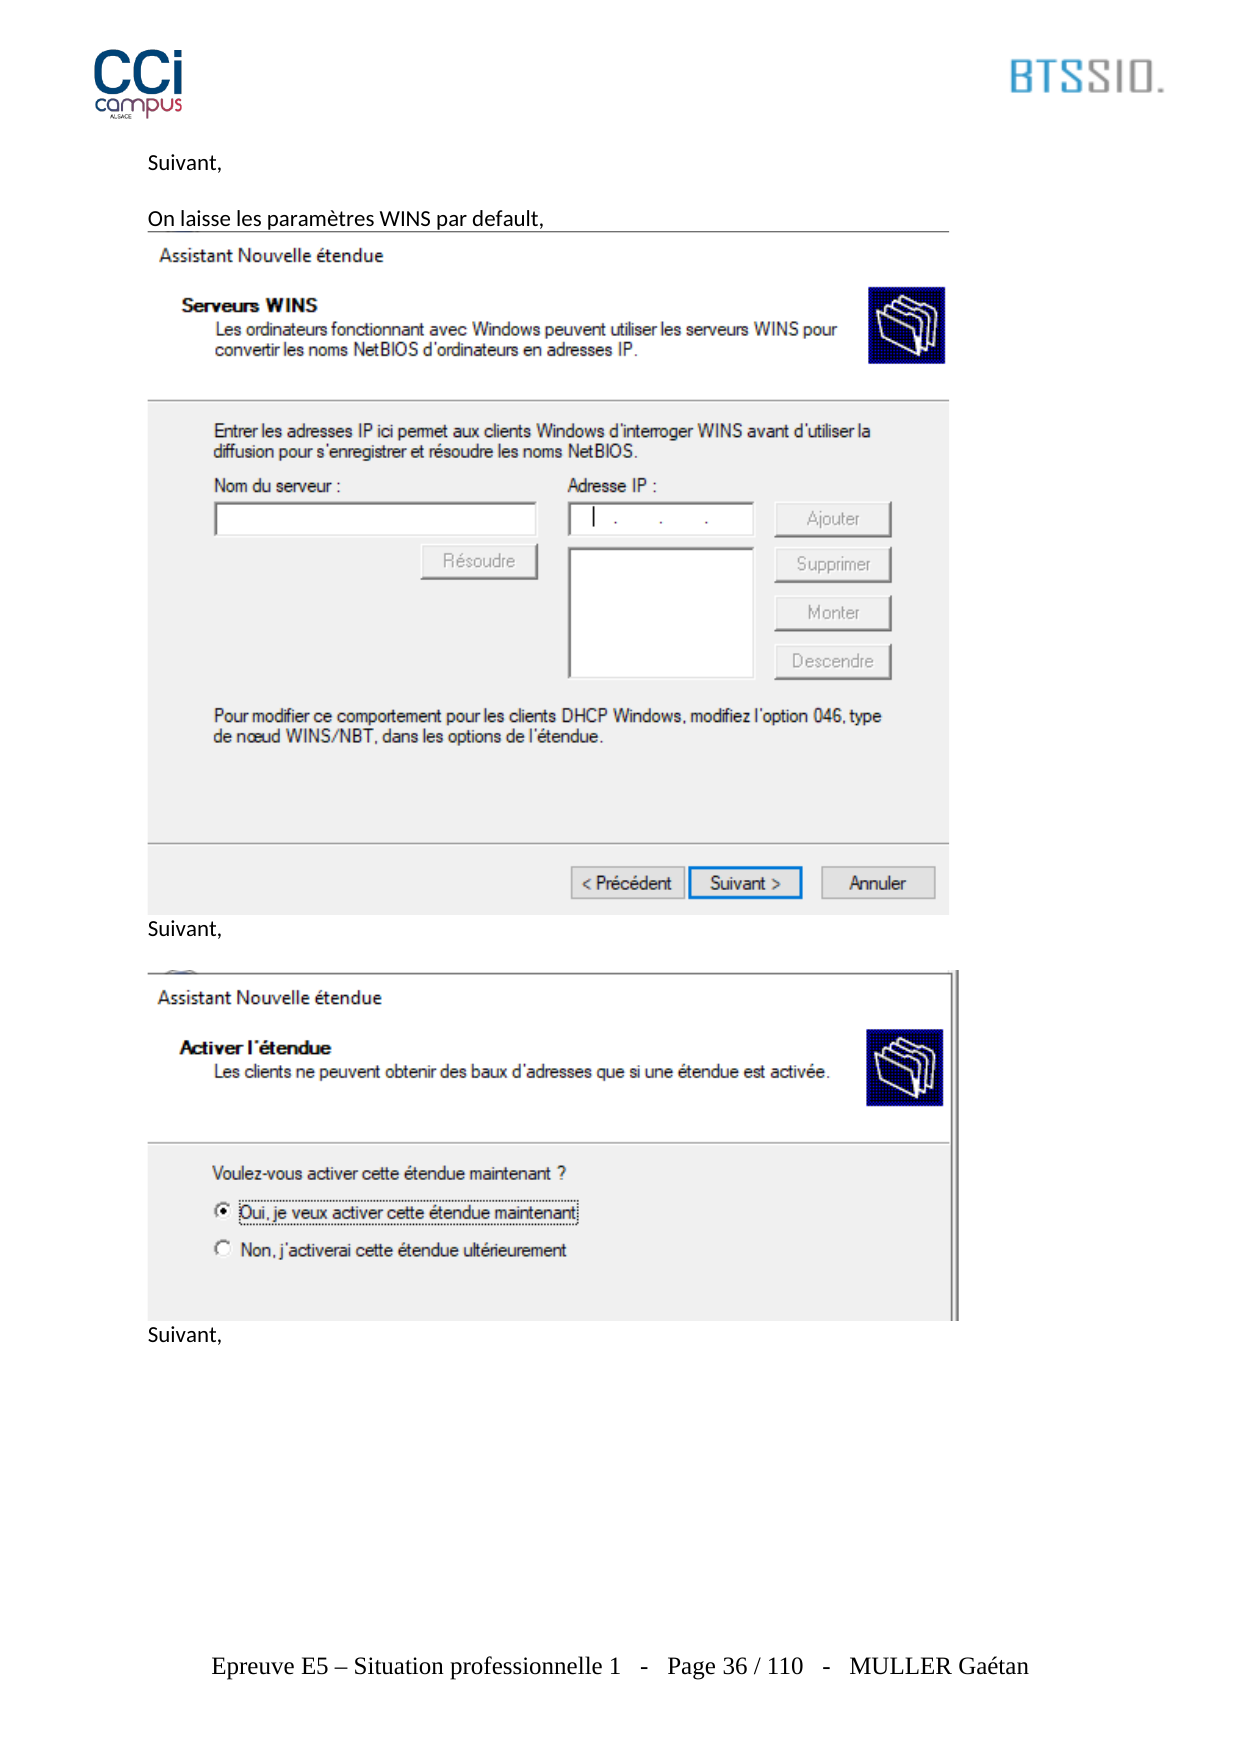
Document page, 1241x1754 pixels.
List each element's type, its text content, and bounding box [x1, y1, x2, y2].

text Suivant, [148, 148, 1093, 176]
picture [81, 44, 194, 123]
text Suivant, [148, 914, 1093, 943]
text Suivant, [148, 1321, 1093, 1349]
picture [1004, 46, 1169, 104]
text On laisse les paramètres WINS par default, [148, 204, 1093, 232]
picture [147, 231, 950, 915]
picture [147, 970, 959, 1321]
